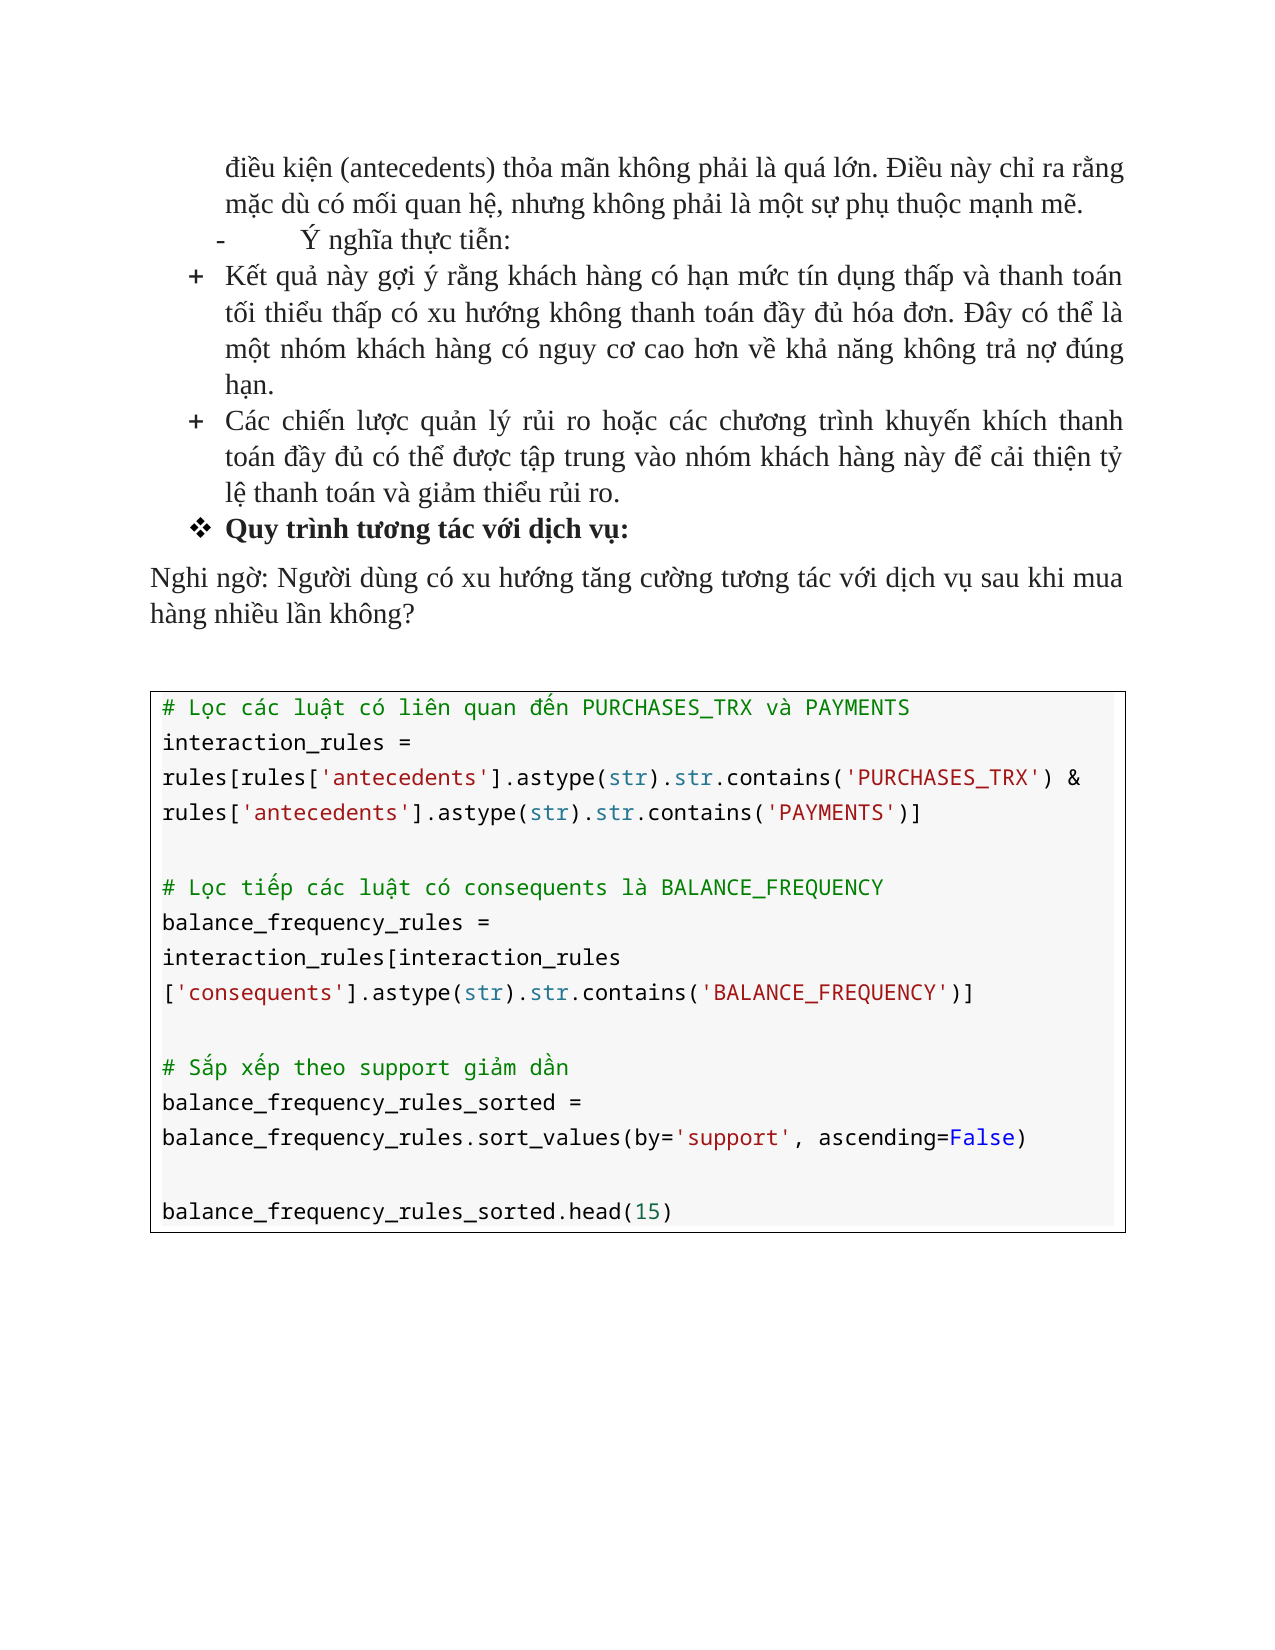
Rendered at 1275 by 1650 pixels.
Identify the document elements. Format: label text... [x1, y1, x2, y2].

table_header # Lọc các luật có liên quan đến PURCHASES_TRX và PAYMENTS interaction_rules = rules[rules['antecedents'].astype(str).str.contains('PURCHASES_TRX') & rules['antecedents'].astype(str).str.contains('PAYMENTS')] # Lọc tiếp các luật có consequents là BALANCE_FREQUENCY balance_frequency_rules = interaction_rules[interaction_rules['consequents'].astype(str).str.contains('BALANCE_FREQUENCY')] # Sắp xếp theo support giảm dần balance_frequency_rules_sorted = balance_frequency_rules.sort_values(by='support', ascending=False) balance_frequency_rules_sorted.head(15) [151, 692, 1125, 1232]
list Ý nghĩa thực tiễn: [216, 222, 1125, 256]
list Quy trình tương tác với dịch vụ: [187, 512, 1125, 545]
text Nghi ngờ: Người dùng có xu hướng tăng cường tương tác với dịch vụ sau khi mua hàng nhiều lần không? [150, 560, 1125, 630]
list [187, 150, 1125, 220]
list Các chiến lược quản lý rủi ro hoặc các chương trình khuyến khích thanh toán đầy đủ có thể được tập trung vào nhóm khách hàng này để cải thiện tỷ lệ thanh toán và giảm thiểu rủi ro. [187, 403, 1125, 509]
list Kết quả này gợi ý rằng khách hàng có hạn mức tín dụng thấp và thanh toán tối thiểu thấp có xu hướng không thanh toán đầy đủ hóa đơn. Đây có thể là một nhóm khách hàng có nguy cơ cao hơn về khả năng không trả nợ đúng hạn. [187, 258, 1125, 401]
